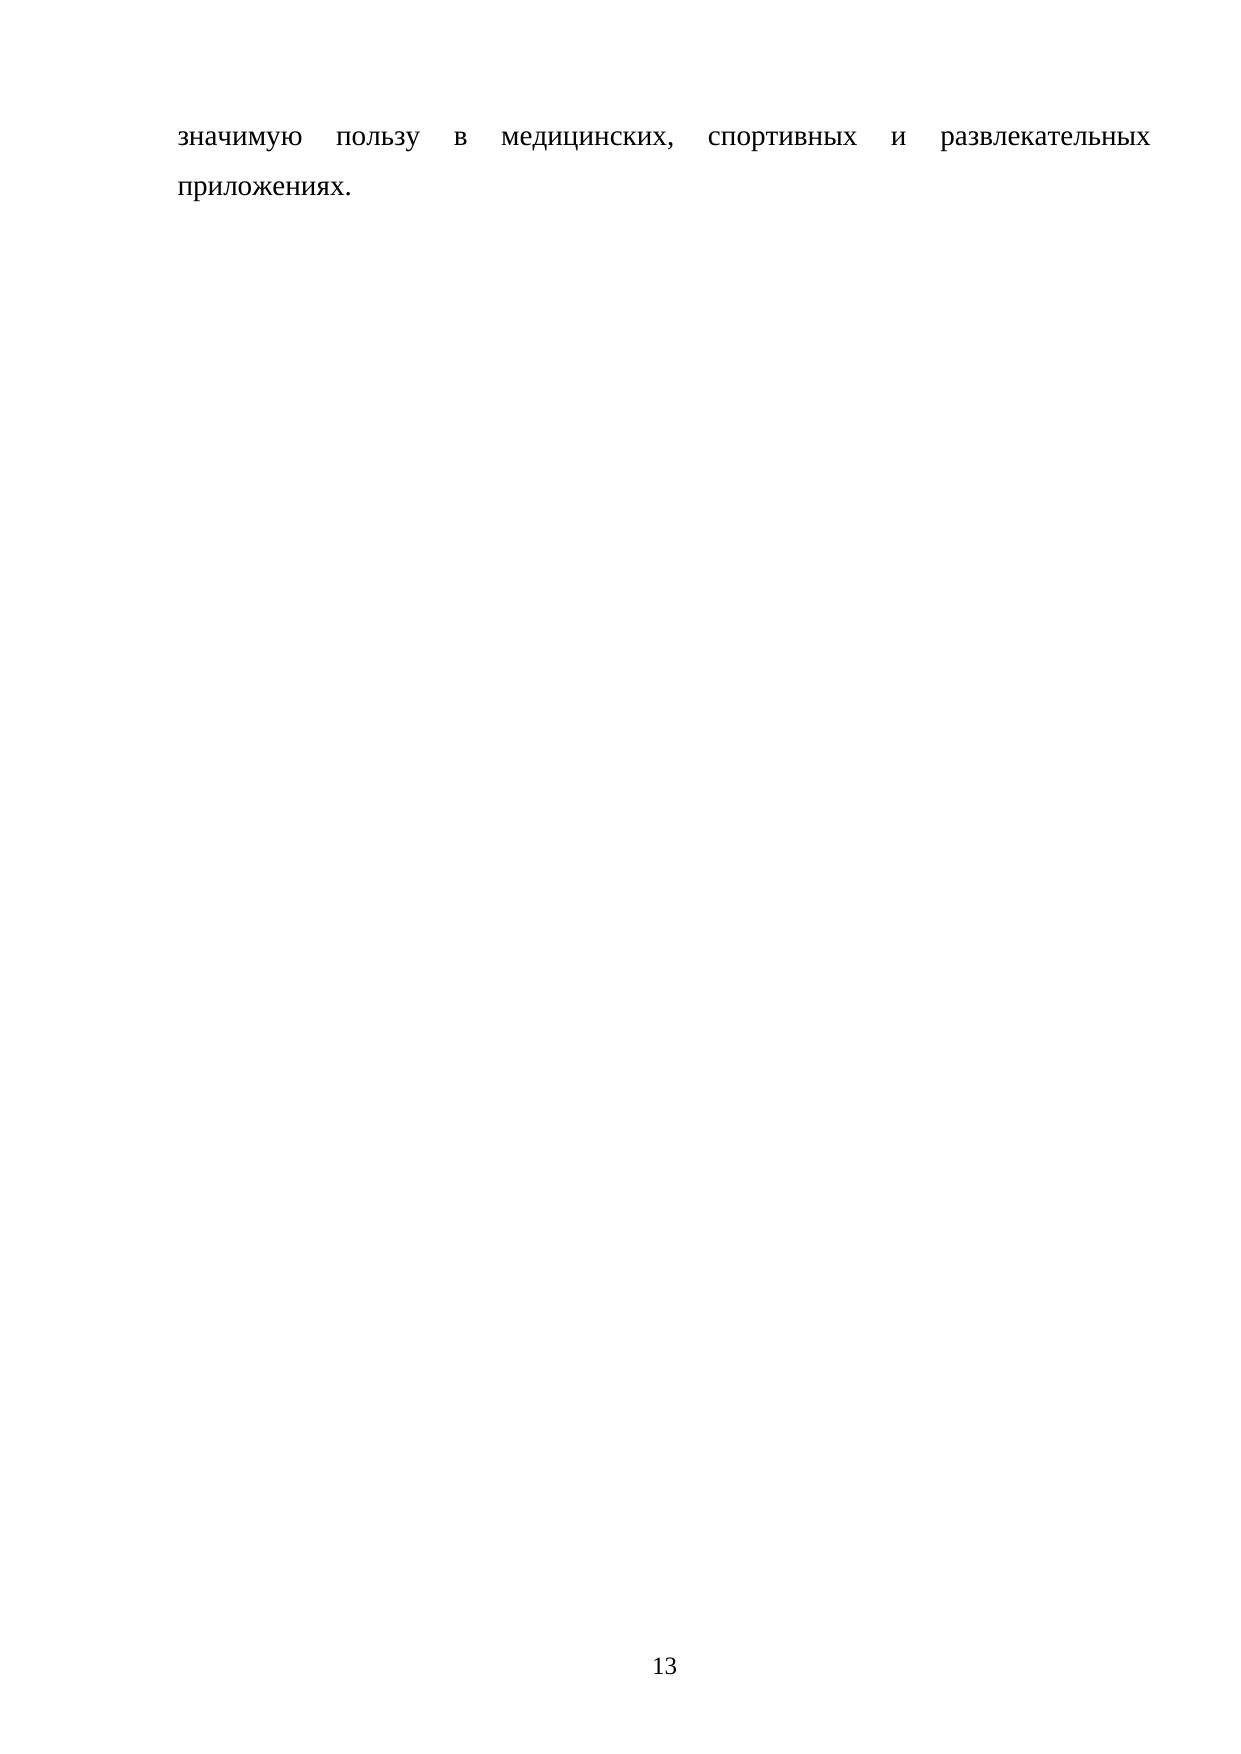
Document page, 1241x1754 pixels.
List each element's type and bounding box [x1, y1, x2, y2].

text [177, 118, 1152, 202]
